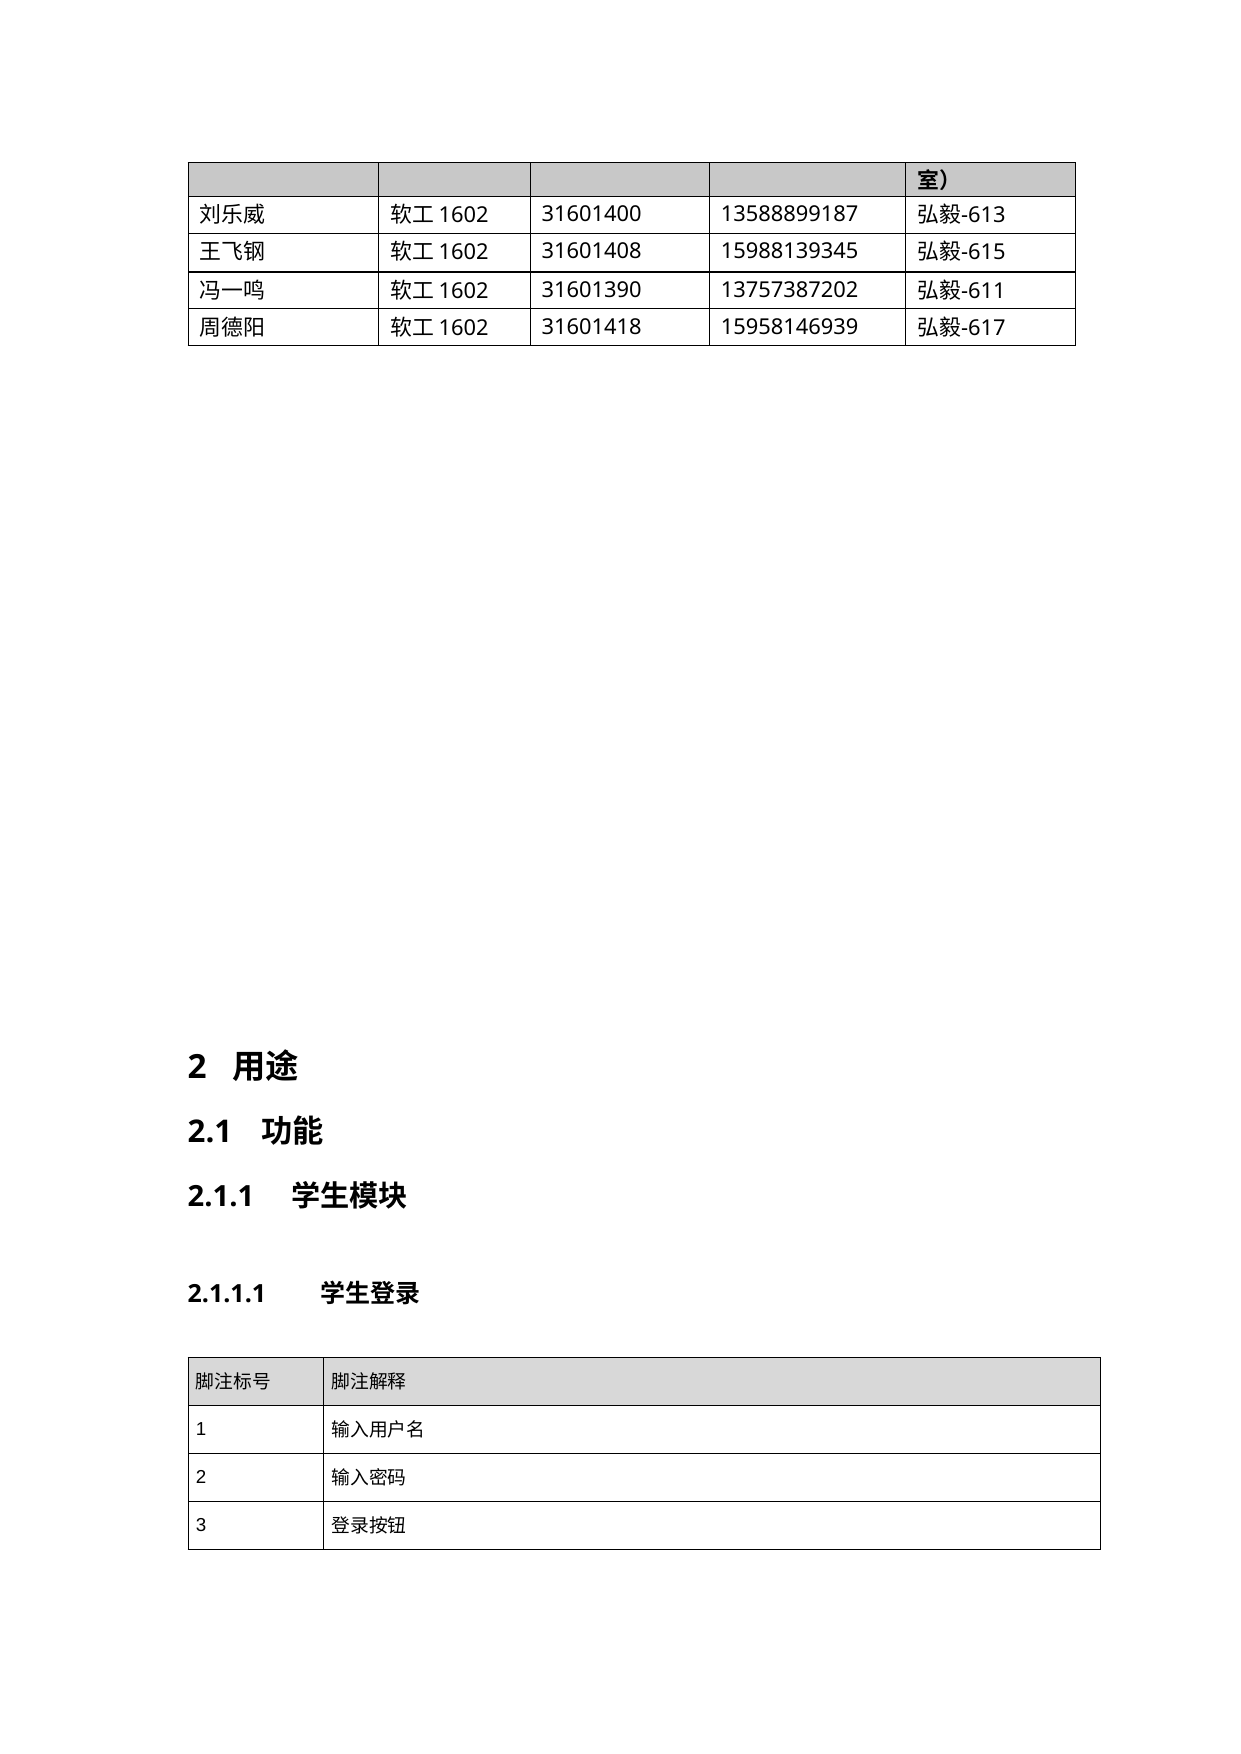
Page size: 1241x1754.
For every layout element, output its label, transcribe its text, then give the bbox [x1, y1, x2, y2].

table_cell 13757387202 [710, 273, 905, 308]
table_cell 弘毅-617 [906, 309, 1075, 345]
table_cell 冯一鸣 [189, 273, 378, 308]
table_cell 31601400 [531, 197, 709, 232]
text 用途 [187, 1032, 1053, 1097]
table_cell 2 [189, 1454, 323, 1501]
table_cell 31601390 [531, 273, 709, 308]
table_header 班级 [379, 163, 530, 196]
table_header 联系地址（寝室） [906, 163, 1075, 196]
table_cell 输入用户名 [324, 1406, 1100, 1453]
table_cell 15958146939 [710, 309, 905, 345]
table_cell 13588899187 [710, 197, 905, 232]
table_cell 弘毅-615 [906, 234, 1075, 271]
table_cell 软工1602 [379, 197, 530, 232]
table_cell 周德阳 [189, 309, 378, 345]
table_cell 1 [189, 1406, 323, 1453]
table_cell 15988139345 [710, 234, 905, 271]
table_cell 31601418 [531, 309, 709, 345]
table_cell 31601408 [531, 234, 709, 271]
table_cell 登录按钮 [324, 1502, 1100, 1549]
table_header 姓名 [189, 163, 378, 196]
table_cell 输入密码 [324, 1454, 1100, 1501]
table_cell 弘毅-611 [906, 273, 1075, 308]
table_cell 软工1602 [379, 309, 530, 345]
table_cell 刘乐威 [189, 197, 378, 232]
table_header 脚注标号 [189, 1358, 323, 1405]
table_cell 软工1602 [379, 273, 530, 308]
table_cell 王飞钢 [189, 234, 378, 271]
table_cell 3 [189, 1502, 323, 1549]
table_cell 弘毅-613 [906, 197, 1075, 232]
text 功能 [187, 1097, 1053, 1162]
text 学生登录 [187, 1259, 1053, 1324]
table_header 联系方式 [710, 163, 905, 196]
table_header 脚注解释 [324, 1358, 1100, 1405]
table_header 学号 [531, 163, 709, 196]
table_cell 软工1602 [379, 234, 530, 271]
text 学生模块 [187, 1162, 1053, 1227]
